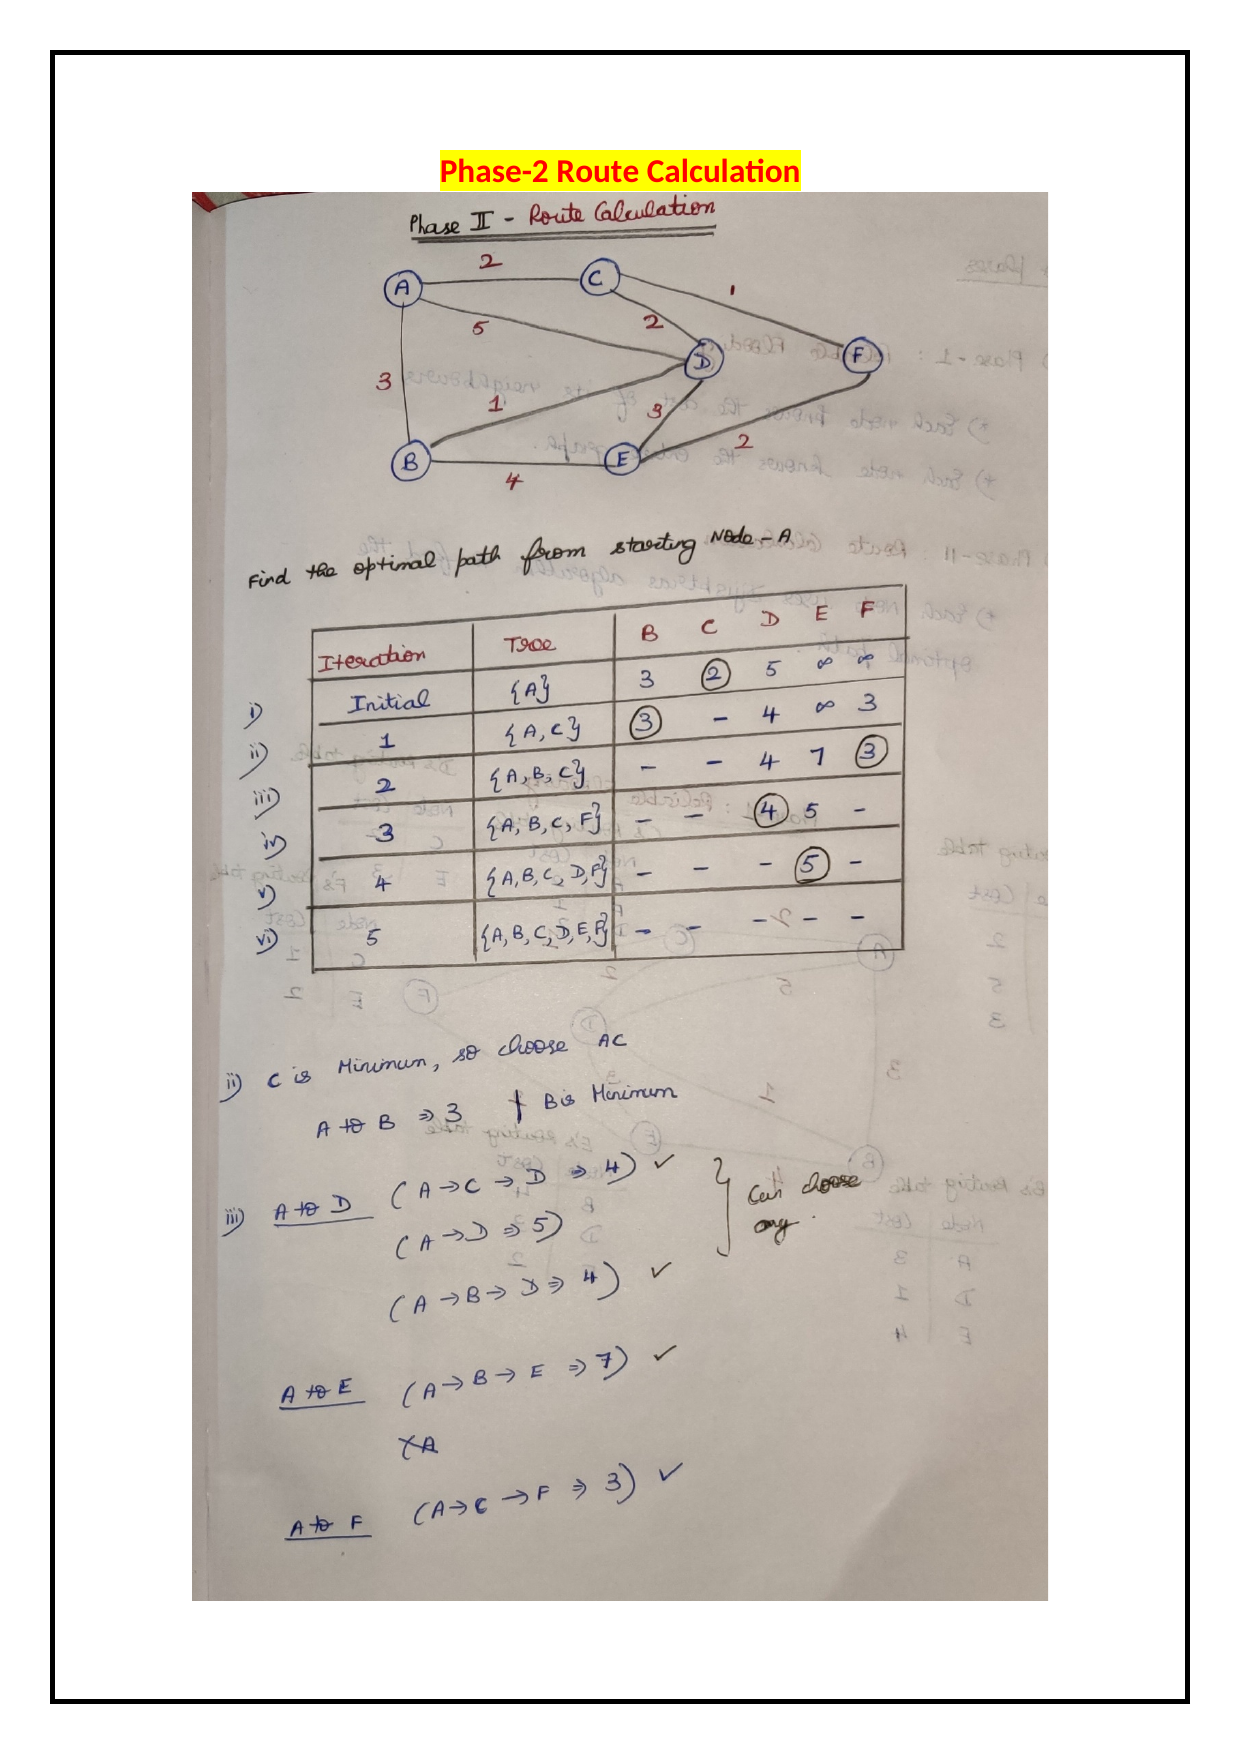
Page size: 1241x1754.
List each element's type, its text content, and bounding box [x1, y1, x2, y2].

picture [192, 192, 1049, 1601]
